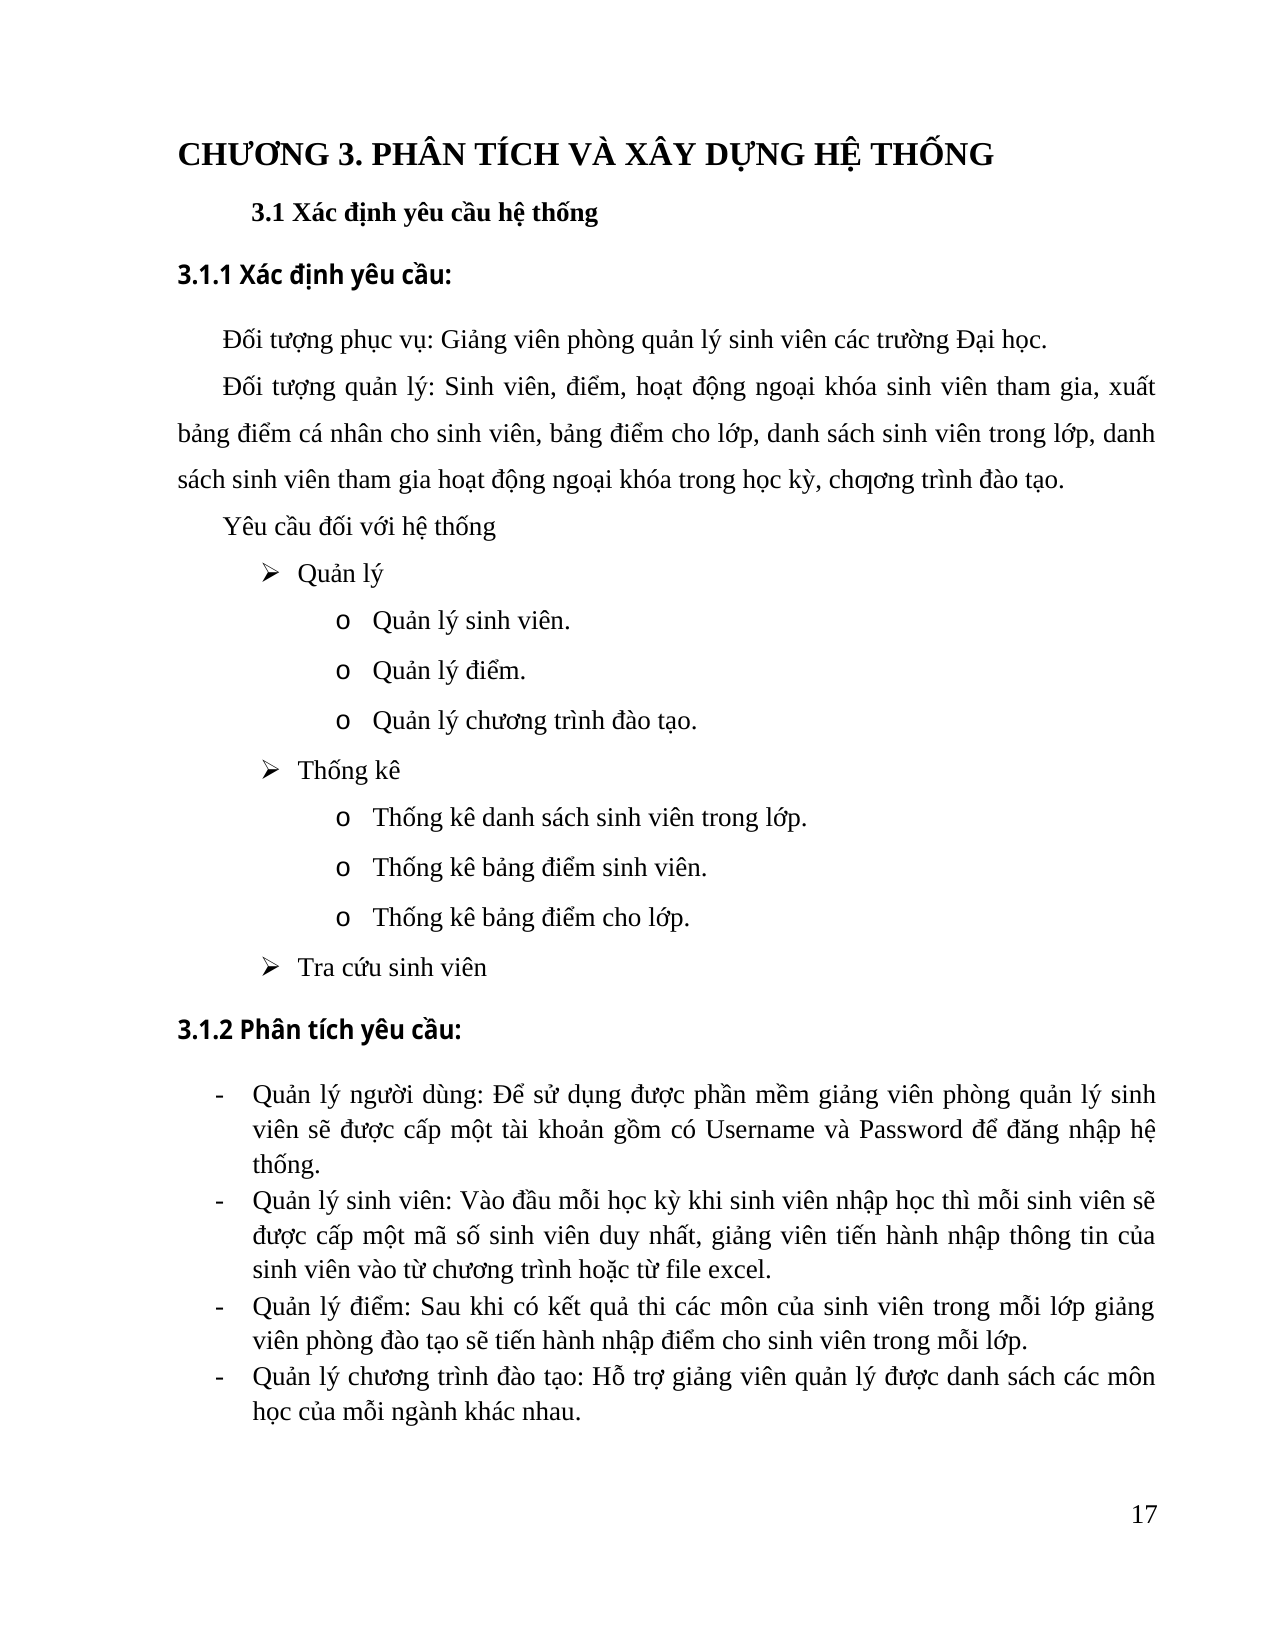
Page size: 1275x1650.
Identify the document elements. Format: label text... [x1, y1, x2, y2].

text Đối tượng quản lý: Sinh viên, điểm, hoạt động ngoại khóa sinh viên tham gia, xuất bảng điểm cá nhân cho sinh viên, bảng điểm cho lớp, danh sách sinh viên trong lớp, danh sách sinh viên tham gia hoạt động ngoại khóa trong học kỳ, chƣơng trình đào tạo. [177, 370, 1157, 495]
list Quản lý chương trình đào tạo: Hỗ trợ giảng viên quản lý được danh sách các môn học của mỗi ngành khác nhau. [215, 1361, 1157, 1426]
subtitle Xác định yêu cầu: [177, 256, 1157, 293]
list Quản lý [260, 557, 1157, 588]
subtitle PHÂN TÍCH VÀ XÂY DỰNG HỆ THỐNG [177, 134, 1157, 173]
list Quản lý người dùng: Để sử dụng được phần mềm giảng viên phòng quản lý sinh viên sẽ được cấp một tài khoản gồm có Username và Password để đăng nhập hệ thống. [215, 1078, 1157, 1179]
list Quản lý sinh viên: Vào đầu mỗi học kỳ khi sinh viên nhập học thì mỗi sinh viên sẽ được cấp một mã số sinh viên duy nhất, giảng viên tiến hành nhập thông tin của sinh viên vào từ chương trình hoặc từ file excel. [215, 1184, 1157, 1285]
list Thống kê danh sách sinh viên trong lớp. [335, 801, 1157, 834]
list Quản lý điểm. [335, 654, 1157, 687]
subtitle Xác định yêu cầu hệ thống [251, 197, 1157, 228]
list Quản lý chương trình đào tạo. [335, 704, 1157, 737]
list Thống kê bảng điểm sinh viên. [335, 851, 1157, 884]
list Quản lý sinh viên. [335, 604, 1157, 637]
subtitle Phân tích yêu cầu: [177, 1011, 1157, 1047]
text Đối tượng phục vụ: Giảng viên phòng quản lý sinh viên các trường Đại học. [177, 323, 1157, 355]
list Quản lý điểm: Sau khi có kết quả thi các môn của sinh viên trong mỗi lớp giảng viên phòng đào tạo sẽ tiến hành nhập điểm cho sinh viên trong mỗi lớp. [215, 1290, 1157, 1356]
list Tra cứu sinh viên [260, 951, 1157, 982]
list Thống kê bảng điểm cho lớp. [335, 901, 1157, 934]
list Thống kê [260, 754, 1157, 785]
text Yêu cầu đối với hệ thống [177, 510, 1157, 541]
